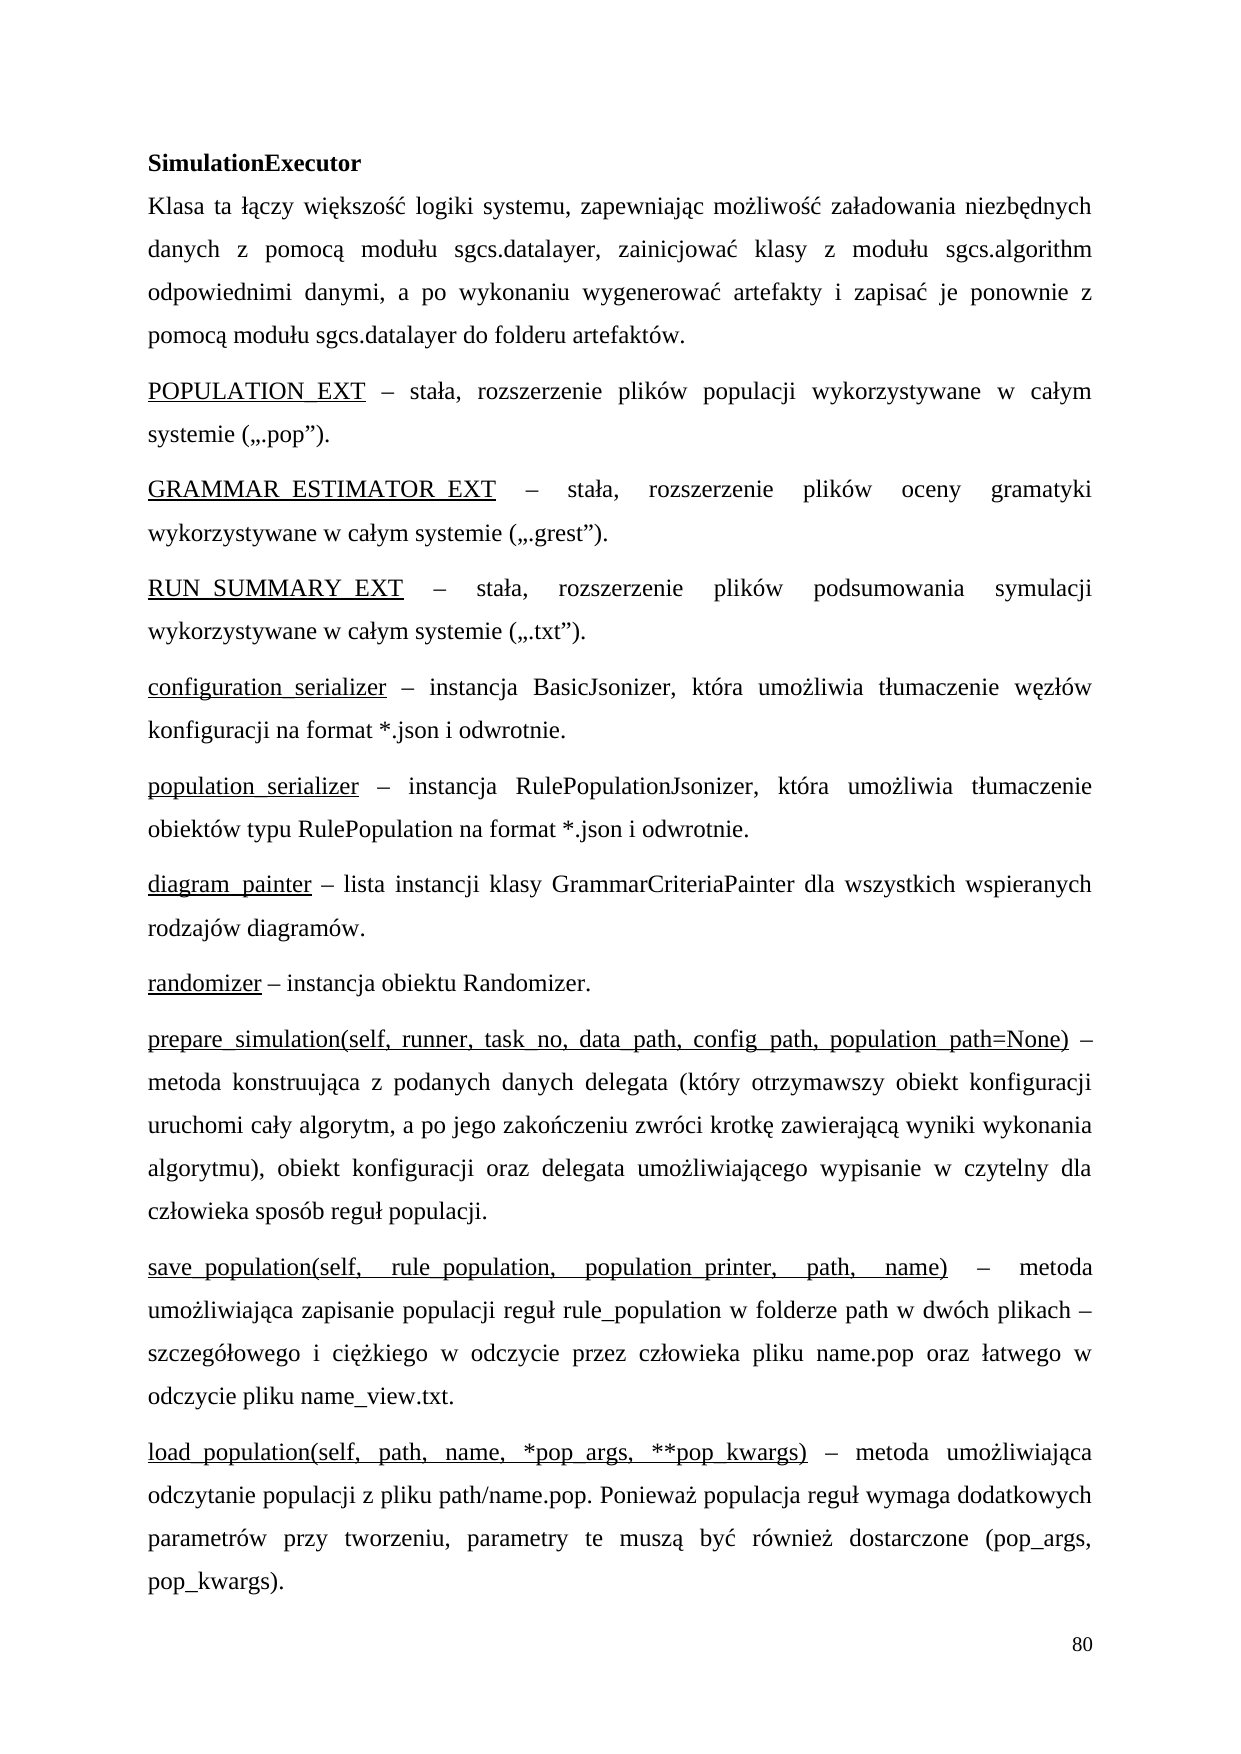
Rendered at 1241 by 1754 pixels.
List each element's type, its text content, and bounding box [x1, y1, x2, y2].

text prepare_simulation(self, runner, task_no, data_path, config_path, population_path=None) – metoda konstruująca z podanych danych delegata (który otrzymawszy obiekt konfiguracji uruchomi cały algorytm, a po jego zakończeniu zwróci krotkę zawierającą wyniki wykonania algorytmu), obiekt konfiguracji oraz delegata umożliwiającego wypisanie w czytelny dla człowieka sposób reguł populacji. [148, 1024, 1093, 1225]
text population_serializer – instancja RulePopulationJsonizer, która umożliwia tłumaczenie obiektów typu RulePopulation na format *.json i odwrotnie. [148, 771, 1093, 843]
text save_population(self, rule_population, population_printer, path, name) – metoda umożliwiająca zapisanie populacji reguł rule_population w folderze path w dwóch plikach – szczegółowego i ciężkiego w odczycie przez człowieka pliku name.pop oraz łatwego w odczycie pliku name_view.txt. [148, 1252, 1093, 1410]
text RUN_SUMMARY_EXT – stała, rozszerzenie plików podsumowania symulacji wykorzystywane w całym systemie („.txt”). [148, 573, 1093, 645]
text POPULATION_EXT – stała, rozszerzenie plików populacji wykorzystywane w całym systemie („.pop”). [148, 376, 1093, 448]
text GRAMMAR_ESTIMATOR_EXT – stała, rozszerzenie plików oceny gramatyki wykorzystywane w całym systemie („.grest”). [148, 474, 1093, 546]
text configuration_serializer – instancja BasicJsonizer, która umożliwia tłumaczenie węzłów konfiguracji na format *.json i odwrotnie. [148, 672, 1093, 744]
text SimulationExecutor [148, 148, 1093, 176]
text load_population(self, path, name, *pop_args, **pop_kwargs) – metoda umożliwiająca odczytanie populacji z pliku path/name.pop. Ponieważ populacja reguł wymaga dodatkowych parametrów przy tworzeniu, parametry te muszą być również dostarczone (pop_args, pop_kwargs). [148, 1437, 1093, 1595]
text Klasa ta łączy większość logiki systemu, zapewniając możliwość załadowania niezbędnych danych z pomocą modułu sgcs.datalayer, zainicjować klasy z modułu sgcs.algorithm odpowiednimi danymi, a po wykonaniu wygenerować artefakty i zapisać je ponownie z pomocą modułu sgcs.datalayer do folderu artefaktów. [148, 191, 1093, 349]
text randomizer – instancja obiektu Randomizer. [148, 968, 1093, 997]
text diagram_painter – lista instancji klasy GrammarCriteriaPainter dla wszystkich wspieranych rodzajów diagramów. [148, 869, 1093, 941]
